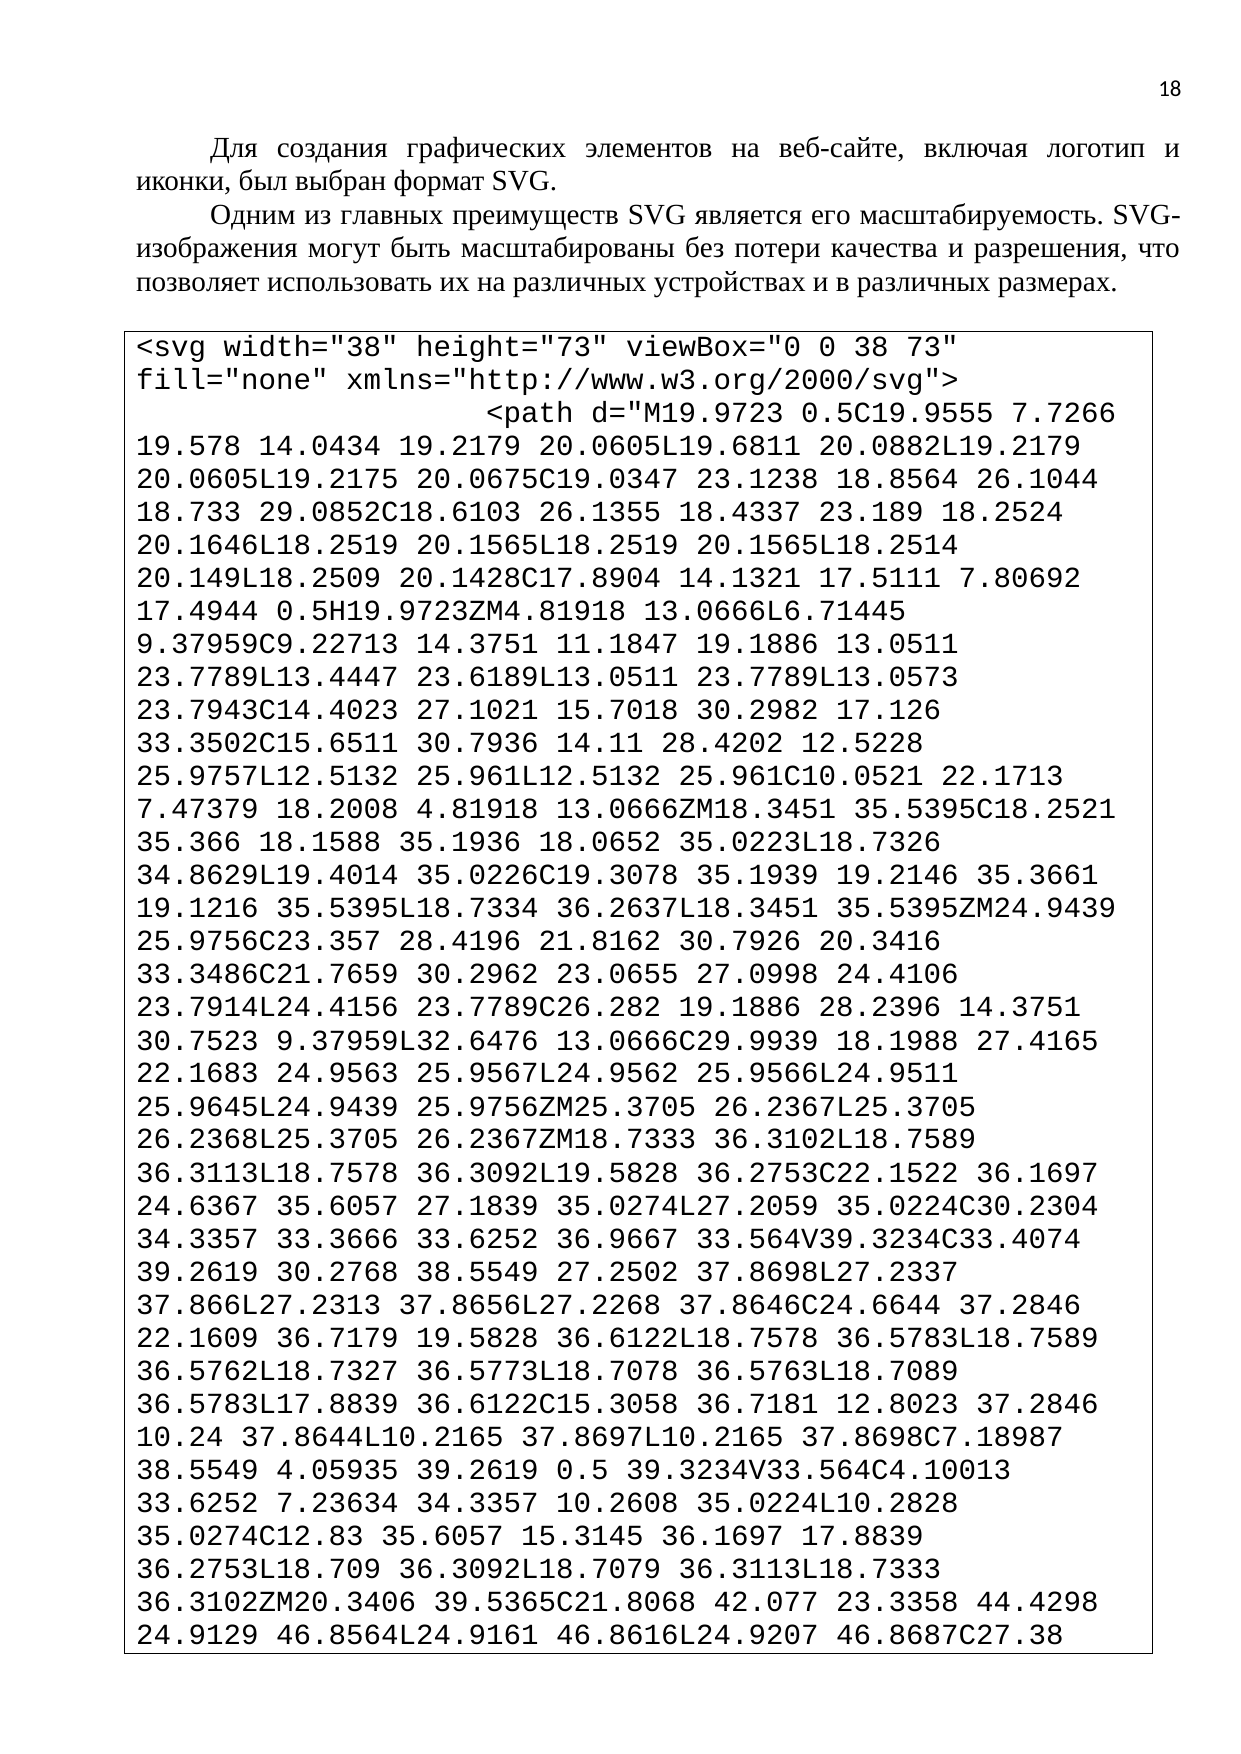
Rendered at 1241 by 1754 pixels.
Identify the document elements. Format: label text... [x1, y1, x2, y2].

text Для создания графических элементов на веб-сайте, включая логотип и иконки, был выбран формат SVG. [136, 130, 1181, 197]
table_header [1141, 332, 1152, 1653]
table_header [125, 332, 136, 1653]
text Одним из главных преимуществ SVG является его масштабируемость. SVG-изображения могут быть масштабированы без потери качества и разрешения, что позволяет использовать их на различных устройствах и в различных размерах. [136, 197, 1181, 298]
